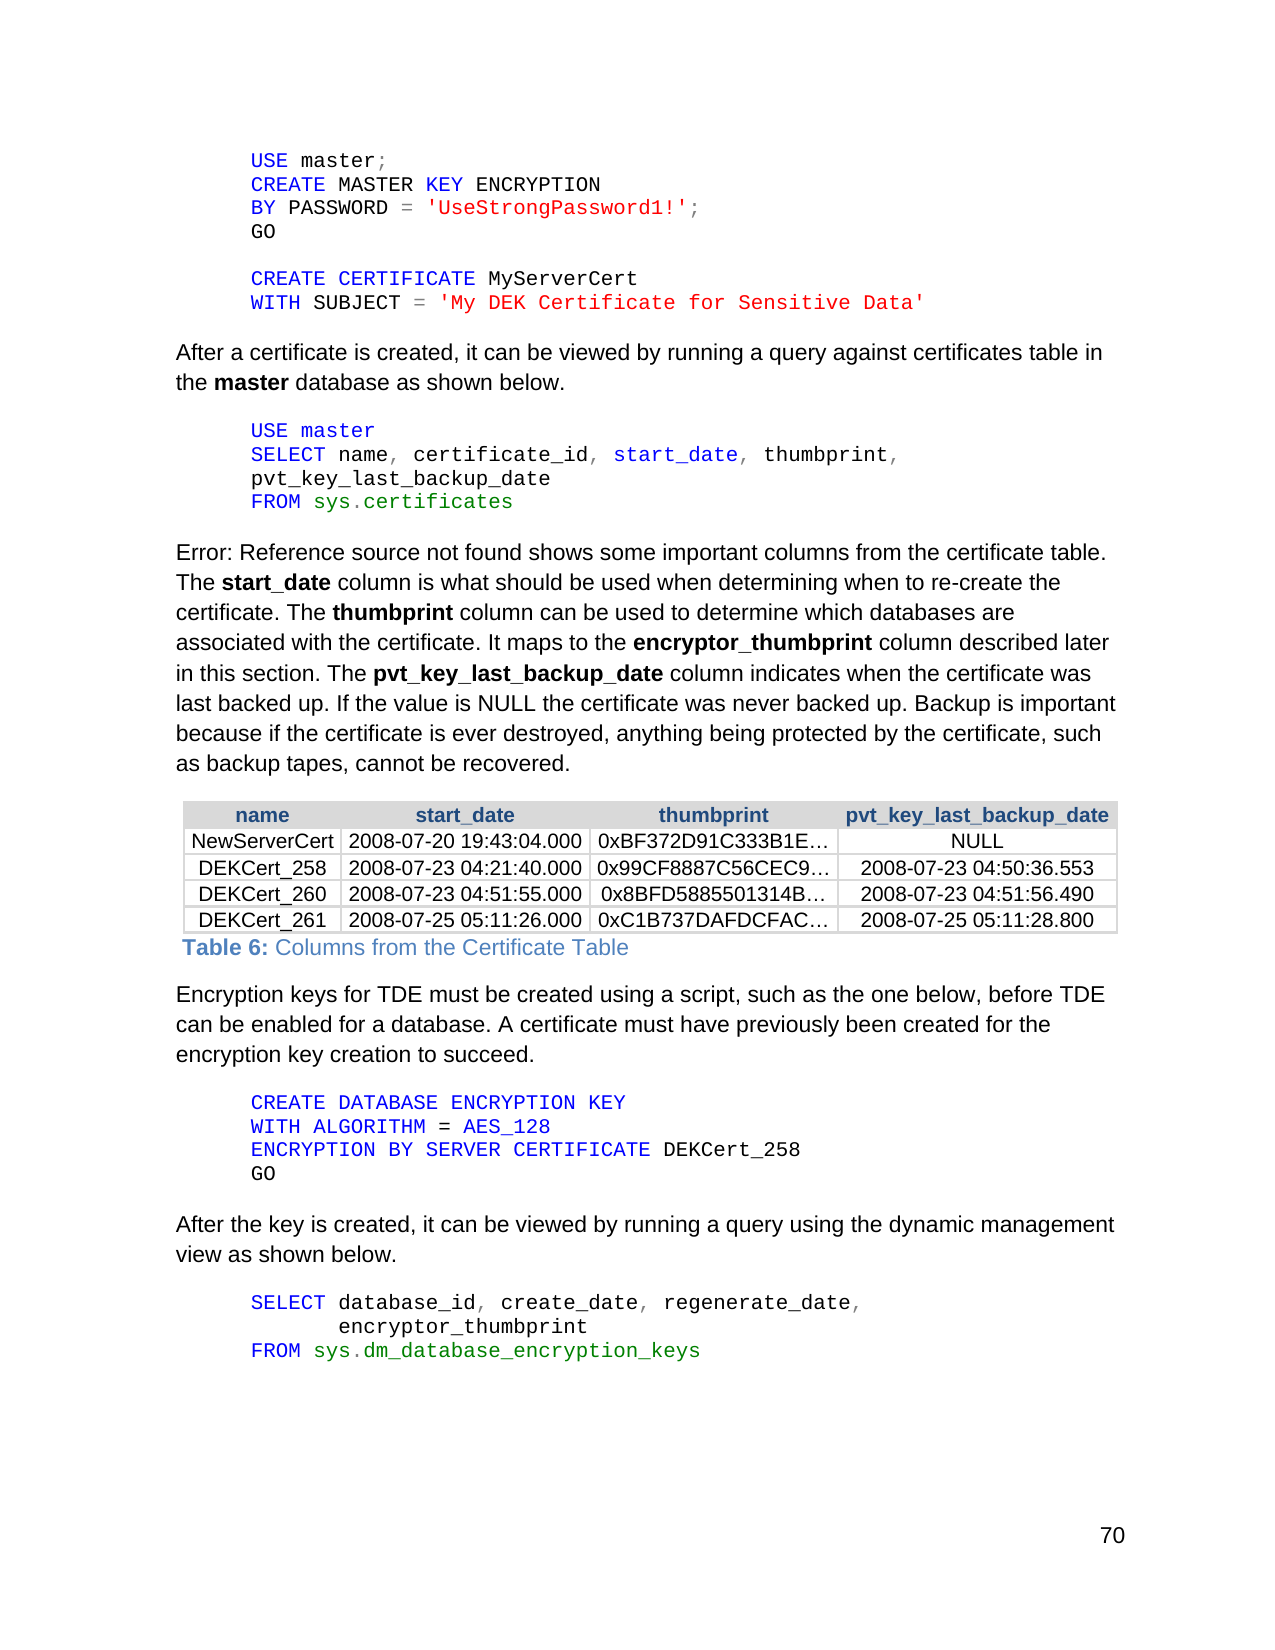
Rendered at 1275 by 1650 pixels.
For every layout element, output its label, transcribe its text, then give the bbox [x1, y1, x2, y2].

table_cell DEKCert_260 [185, 881, 340, 905]
table_header thumbprint [591, 803, 837, 827]
text After the key is created, it can be viewed by running a query using the dynamic management view as shown below. [176, 1211, 1125, 1268]
text Encryption keys for TDE must be created using a script, such as the one below, before TDE can be enabled for a database. A certificate must have previously been created for the encryption key creation to succeed. [176, 981, 1125, 1067]
text BY PASSWORD = 'UseStrongPassword1!'; [251, 197, 1125, 221]
text ENCRYPTION BY SERVER CERTIFICATE DEKCert_258 [251, 1139, 1125, 1163]
table_cell 0x8BFD5885501314B… [591, 881, 837, 905]
text FROM sys.dm_database_encryption_keys [251, 1339, 1125, 1363]
table_cell 2008-07-23 04:51:56.490 [839, 881, 1116, 905]
text SELECT name, certificate_id, start_date, thumbprint, pvt_key_last_backup_date [251, 444, 1125, 491]
text encryptor_thumbprint [251, 1316, 1125, 1339]
table_cell 2008-07-23 04:21:40.000 [342, 855, 589, 879]
table_cell 2008-07-25 05:11:26.000 [342, 908, 589, 931]
text WITH SUBJECT = 'My DEK Certificate for Sensitive Data' [251, 292, 1125, 316]
text USE master; [251, 150, 1125, 174]
text CREATE MASTER KEY ENCRYPTION [251, 174, 1125, 197]
text Table 6: Columns from the Certificate Table [176, 933, 1125, 960]
table_cell 2008-07-23 04:51:55.000 [342, 881, 589, 905]
text After a certificate is created, it can be viewed by running a query against certificates table in the master database as shown below. [176, 339, 1125, 396]
text CREATE CERTIFICATE MyServerCert [251, 268, 1125, 292]
table_header name [185, 803, 340, 827]
table_header start_date [342, 803, 589, 827]
text FROM sys.certificates [251, 491, 1125, 515]
table_cell NULL [839, 829, 1116, 853]
table_cell NewServerCert [185, 829, 340, 853]
table_cell 2008-07-23 04:50:36.553 [839, 855, 1116, 879]
table_cell 0x99CF8887C56CEC9… [591, 855, 837, 879]
table_cell DEKCert_261 [185, 908, 340, 931]
table_cell DEKCert_258 [185, 855, 340, 879]
table_cell 0xC1B737DAFDCFAC… [591, 908, 837, 931]
table_cell 2008-07-20 19:43:04.000 [342, 829, 589, 853]
text USE master [251, 420, 1125, 444]
table_cell 0xBF372D91C333B1E… [591, 829, 837, 853]
table_cell 2008-07-25 05:11:28.800 [839, 908, 1116, 931]
text SELECT database_id, create_date, regenerate_date, [251, 1292, 1125, 1316]
text GO [251, 1163, 1125, 1187]
table_header pvt_key_last_backup_date [839, 803, 1116, 827]
text WITH ALGORITHM = AES_128 [251, 1116, 1125, 1139]
text GO [251, 221, 1125, 244]
text CREATE DATABASE ENCRYPTION KEY [251, 1092, 1125, 1116]
